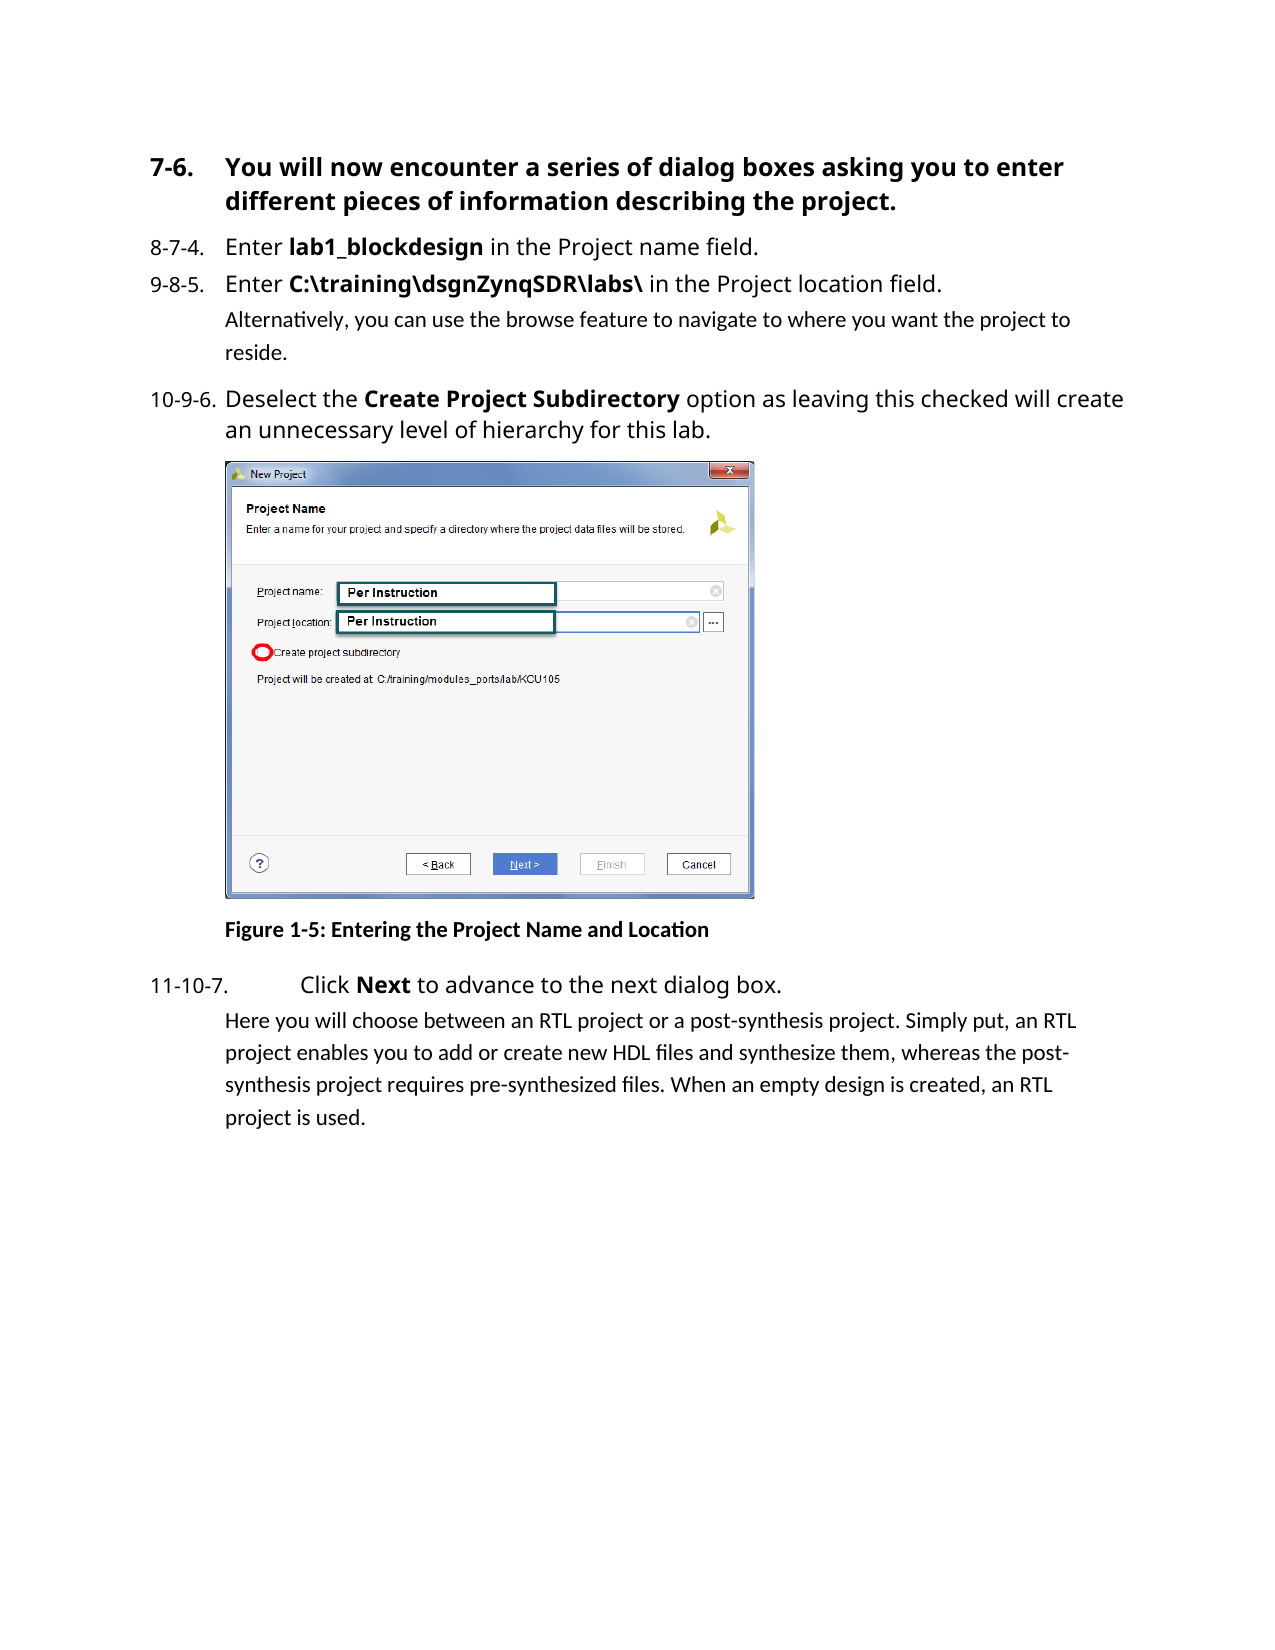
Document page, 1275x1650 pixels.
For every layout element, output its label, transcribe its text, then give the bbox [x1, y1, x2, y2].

text Figure 1-5: Entering the Project Name and Location [225, 916, 1125, 943]
list Alternatively, you can use the browse feature to navigate to where you want the project to reside. [225, 306, 1125, 366]
list Here you will choose between an RTL project or a post-synthesis project. Simply put, an RTL project enables you to add or create new HDL files and synthesize them, whereas the post-synthesis project requires pre-synthesized files. When an empty design is created, an RTL project is used. [225, 1006, 1125, 1131]
picture [225, 461, 755, 899]
